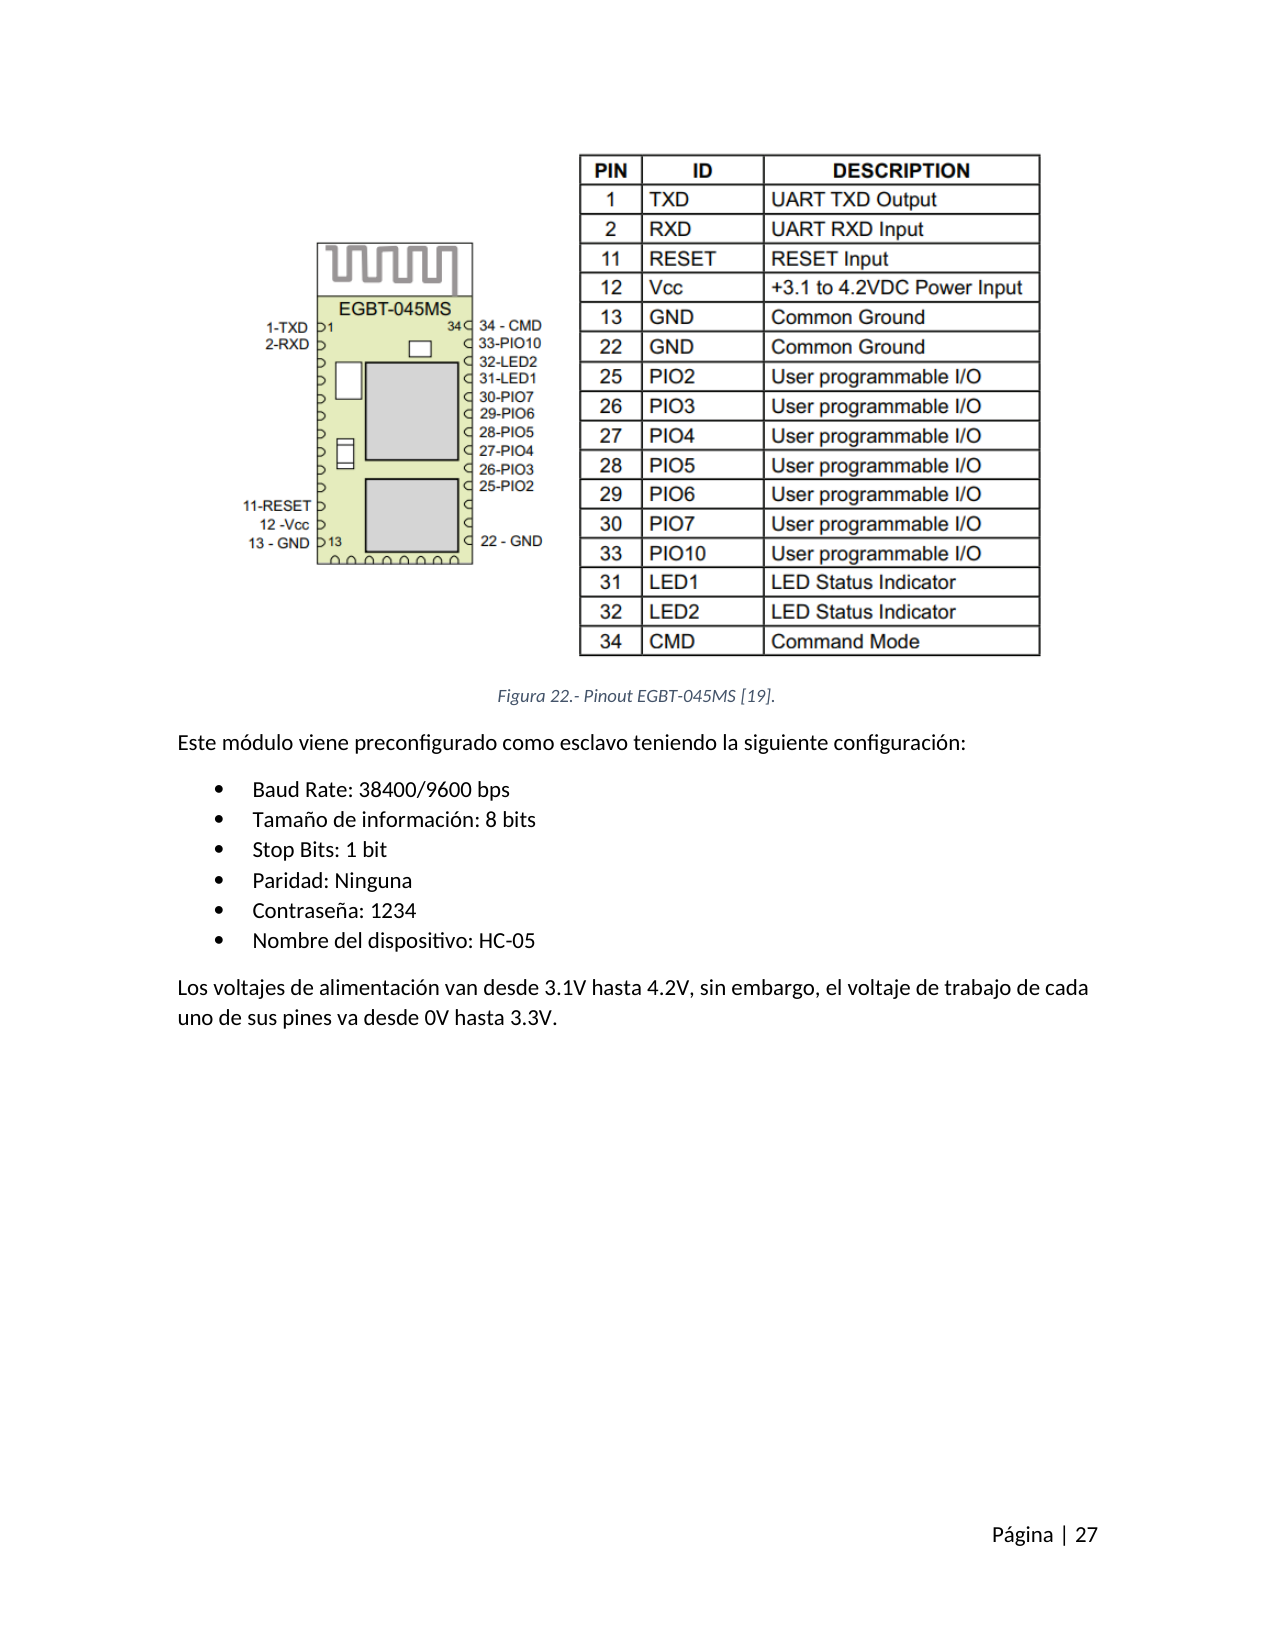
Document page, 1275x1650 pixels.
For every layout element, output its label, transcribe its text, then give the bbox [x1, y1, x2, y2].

list Tamaño de información: 8 bits [215, 805, 1098, 833]
text Figura .- Pinout EGBT-045MS . [177, 684, 1098, 707]
text Los voltajes de alimentación van desde 3.1V hasta 4.2V, sin embargo, el voltaje de trabajo de cada uno de sus pines va desde 0V hasta 3.3V. [177, 973, 1098, 1031]
list Baud Rate: 38400/9600 bps [215, 775, 1098, 803]
list Stop Bits: 1 bit [215, 836, 1098, 863]
list Nombre del dispositivo: HC-05 [215, 926, 1098, 954]
text Este módulo viene preconfigurado como esclavo teniendo la siguiente configuración: [177, 728, 1098, 756]
picture [230, 147, 1045, 666]
list Paridad: Ninguna [215, 866, 1098, 894]
list Contraseña: 1234 [215, 896, 1098, 924]
